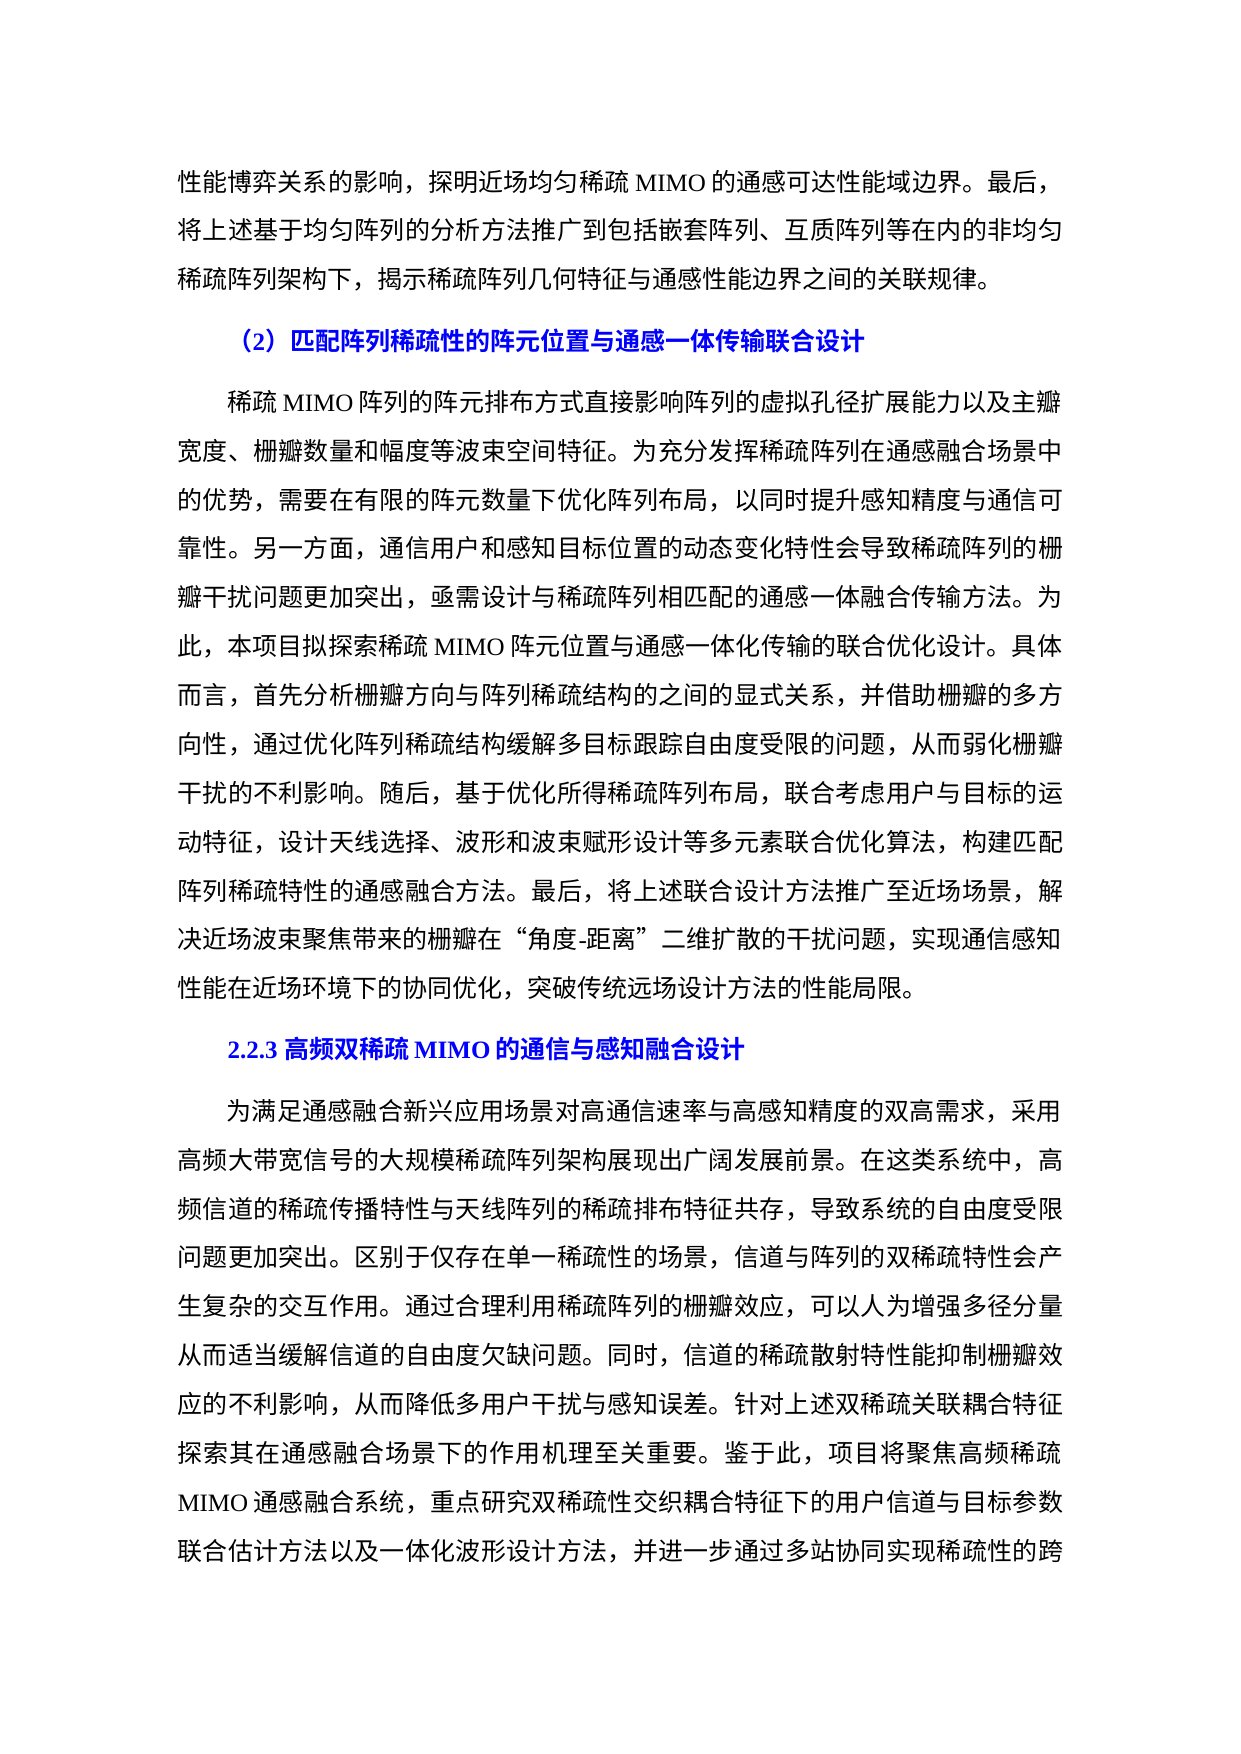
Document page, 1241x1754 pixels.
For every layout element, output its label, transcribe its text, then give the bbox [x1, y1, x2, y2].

text （2）匹配阵列稀疏性的阵元位置与通感一体传输联合设计 [177, 321, 1063, 357]
text 2.2.3 高频双稀疏MIMO的通信与感知融合设计 [177, 1030, 1063, 1066]
text 稀疏MIMO阵列的阵元排布方式直接影响阵列的虚拟孔径扩展能力以及主瓣宽度、栅瓣数量和幅度等波束空间特征。为充分发挥稀疏阵列在通感融合场景中的优势，需要在有限的阵元数量下优化阵列布局，以同时提升感知精度与通信可靠性。另一方面，通信用户和感知目标位置的动态变化特性会导致稀疏阵列的栅瓣干扰问题更加突出，亟需设计与稀疏阵列相匹配的通感一体融合传输方法。为此，本项目拟探索稀疏MIMO阵元位置与通感一体化传输的联合优化设计。具体而言，首先分析栅瓣方向与阵列稀疏结构的之间的显式关系，并借助栅瓣的多方向性，通过优化阵列稀疏结构缓解多目标跟踪自由度受限的问题，从而弱化栅瓣干扰的不利影响。随后，基于优化所得稀疏阵列布局，联合考虑用户与目标的运动特征，设计天线选择、波形和波束赋形设计等多元素联合优化算法，构建匹配阵列稀疏特性的通感融合方法。最后，将上述联合设计方法推广至近场场景，解决近场波束聚焦带来的栅瓣在“角度-距离”二维扩散的干扰问题，实现通信感知性能在近场环境下的协同优化，突破传统远场设计方法的性能局限。 [177, 382, 1063, 1005]
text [177, 162, 1063, 296]
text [177, 1091, 1063, 1567]
